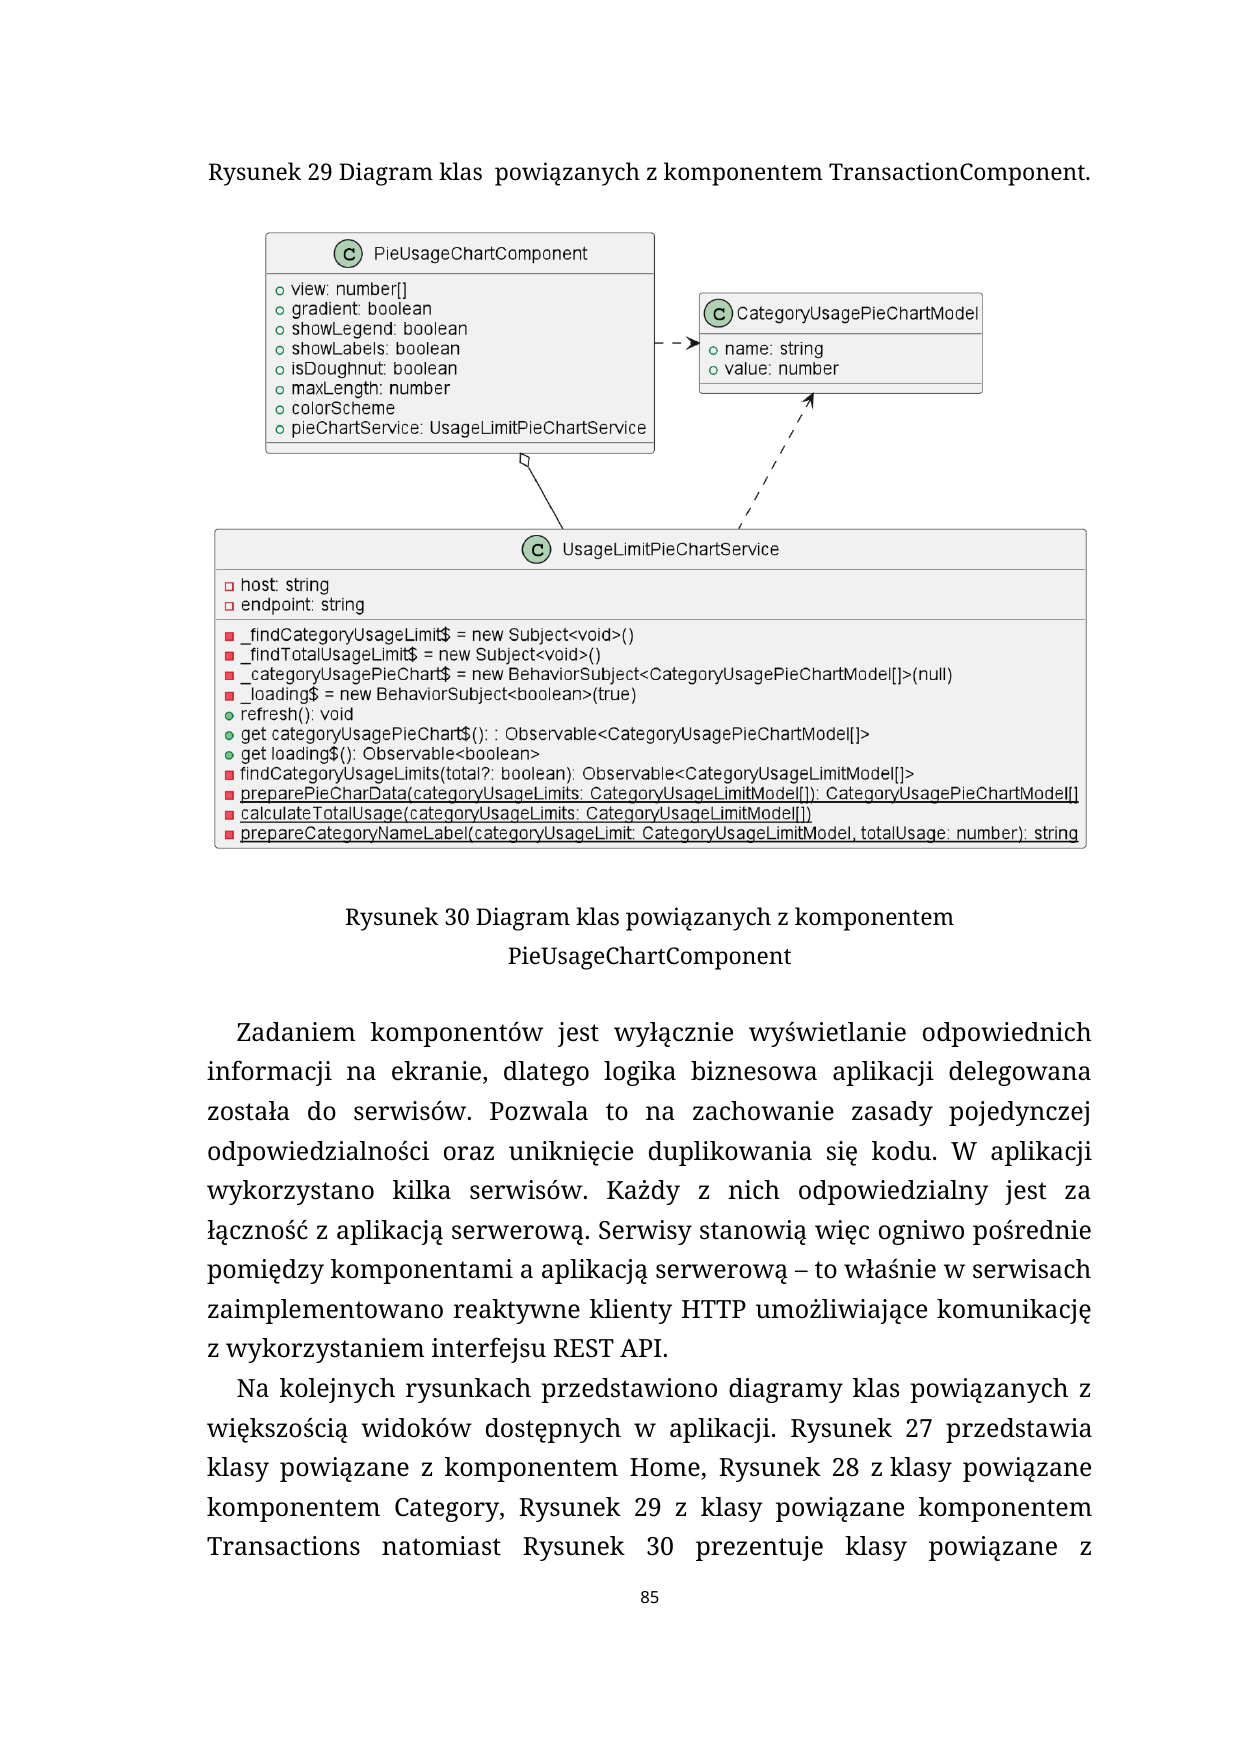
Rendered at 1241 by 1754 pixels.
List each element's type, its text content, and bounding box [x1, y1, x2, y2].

text Zadaniem komponentów jest wyłącznie wyświetlanie odpowiednich informacji na ekranie, dlatego logika biznesowa aplikacji delegowana została do serwisów. Pozwala to na zachowanie zasady pojedynczej odpowiedzialności oraz uniknięcie duplikowania się kodu. W aplikacji wykorzystano kilka serwisów. Każdy z nich odpowiedzialny jest za łączność z aplikacją serwerową. Serwisy stanowią więc ogniwo pośrednie pomiędzy komponentami a aplikacją serwerową – to właśnie w serwisach zaimplementowano reaktywne klienty HTTP umożliwiające komunikację z wykorzystaniem interfejsu REST API. [207, 1009, 1092, 1365]
text Rysunek 30 Diagram klas powiązanych z komponentem PieUsageChartComponent [207, 892, 1092, 971]
text Rysunek 29 Diagram klas powiązanych z komponentem TransactionComponent. [207, 148, 1092, 187]
picture [206, 224, 1093, 855]
